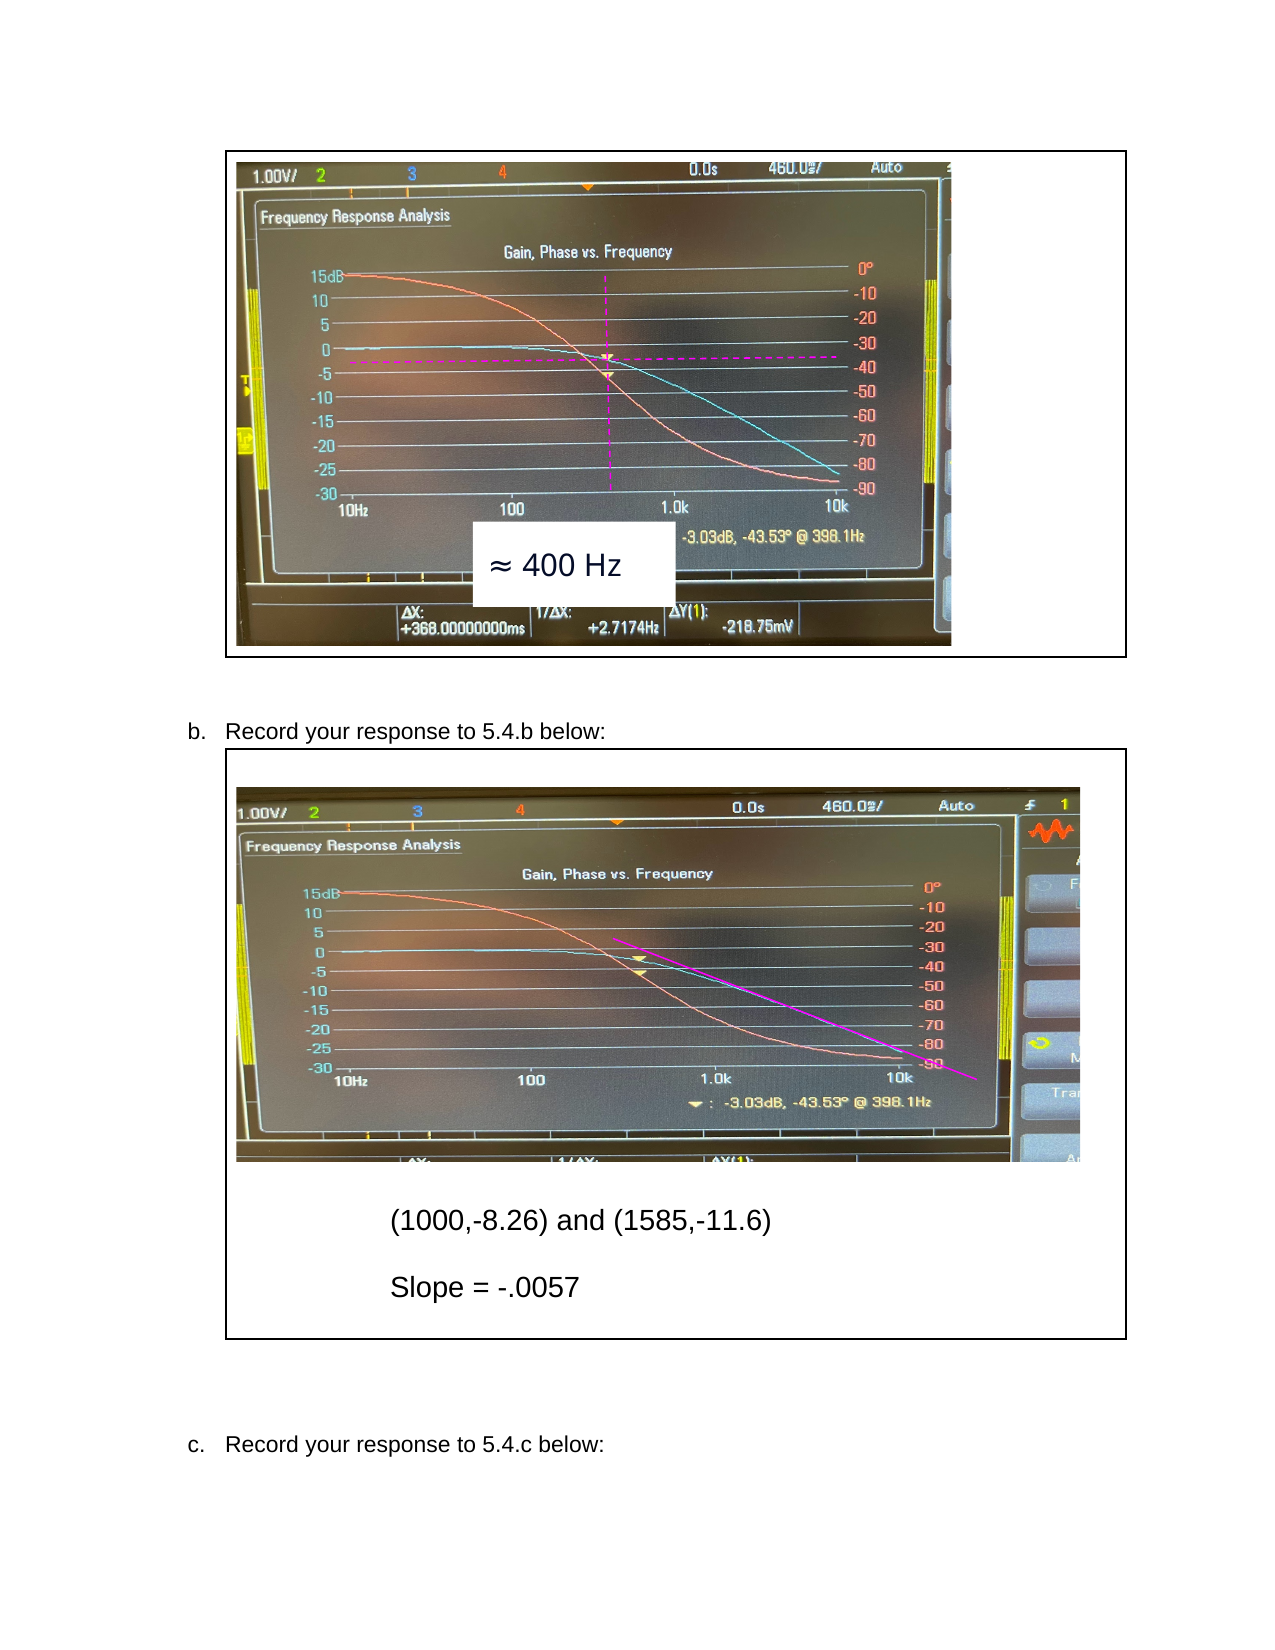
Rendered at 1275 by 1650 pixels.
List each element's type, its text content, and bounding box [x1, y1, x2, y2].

table_header [227, 750, 1125, 1338]
list Record your response to 5.4.b below: [187, 718, 1125, 744]
picture [236, 787, 1081, 1162]
list Record your response to 5.4.c below: [187, 1431, 1125, 1457]
table_header [227, 152, 1125, 656]
picture [236, 162, 952, 646]
